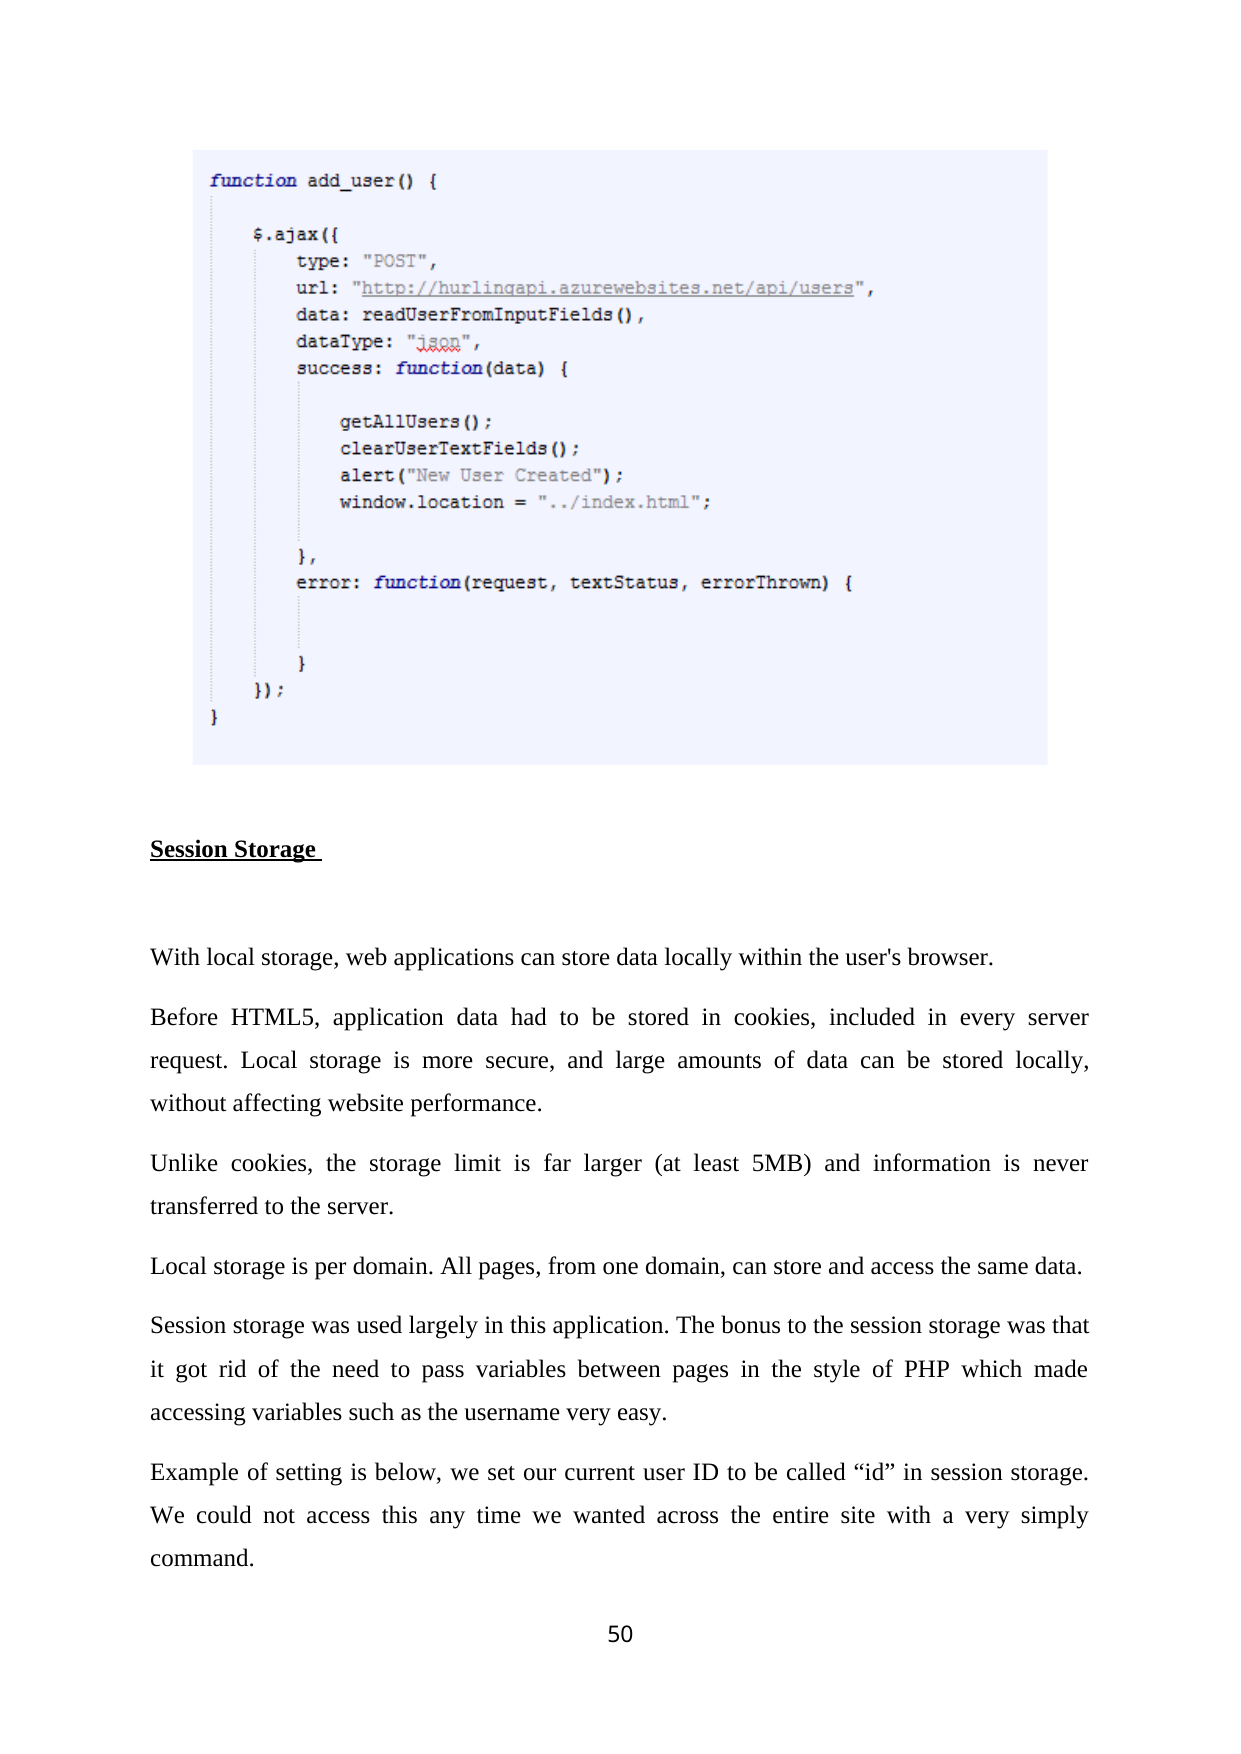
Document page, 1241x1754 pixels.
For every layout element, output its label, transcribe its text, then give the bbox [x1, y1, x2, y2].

picture [192, 150, 1048, 765]
text With local storage, web applications can store data locally within the user's browser. [150, 942, 1090, 971]
text Before HTML5, application data had to be stored in cookies, included in every server request. Local storage is more secure, and large amounts of data can be stored locally, without affecting website performance. [150, 1002, 1090, 1117]
text Example of setting is below, we set our current user ID to be called “id” in session storage. We could not access this any time we wanted across the entire site with a very simply command. [150, 1457, 1090, 1572]
text Local storage is per domain. All pages, from one domain, can store and access the same data. [150, 1251, 1090, 1279]
text Unlike cookies, the storage limit is far larger (at least 5MB) and information is never transferred to the server. [150, 1148, 1090, 1220]
text Session storage was used largely in this application. The bonus to the session storage was that it got rid of the need to pass variables between pages in the style of PHP which made accessing variables such as the username very easy. [150, 1311, 1090, 1426]
text Session Storage [150, 834, 1090, 863]
